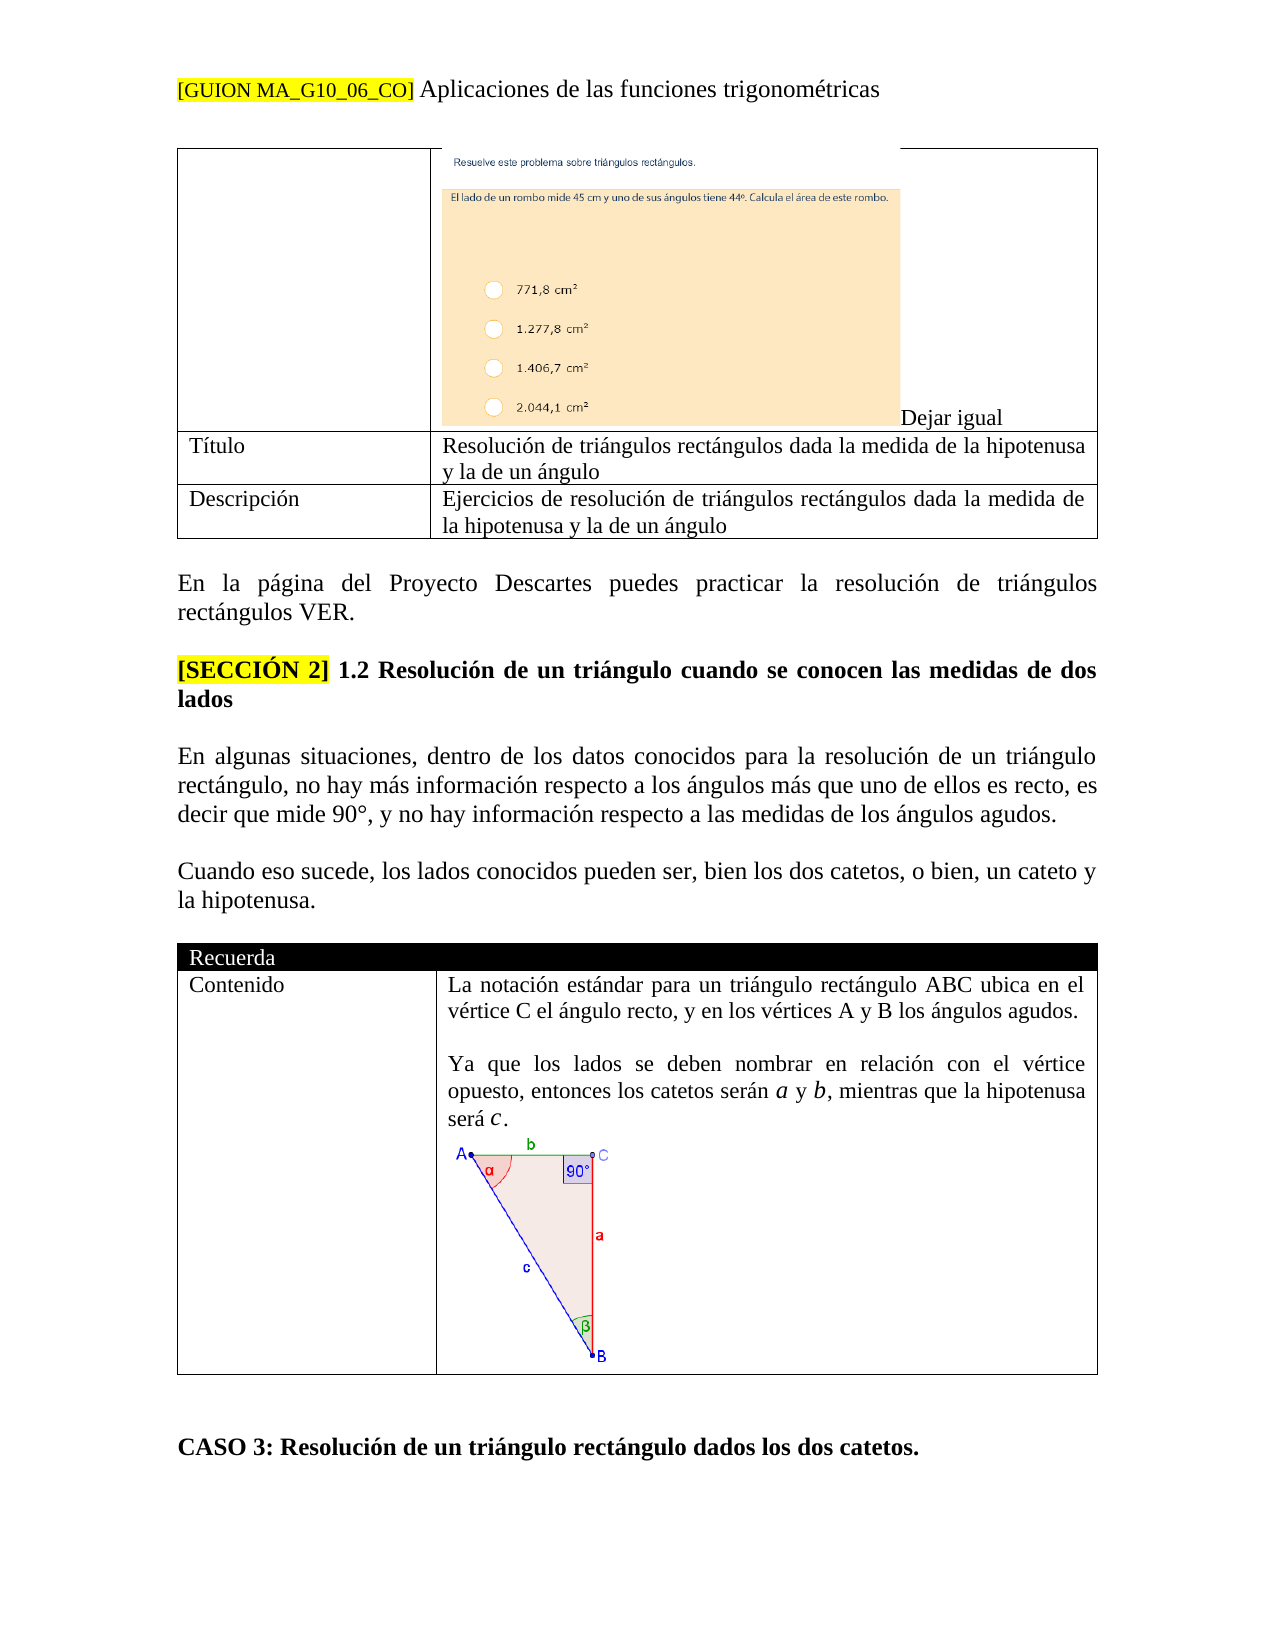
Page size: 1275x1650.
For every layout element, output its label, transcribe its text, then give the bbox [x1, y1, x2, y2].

picture [442, 148, 901, 426]
table_cell Título [178, 432, 430, 484]
table_cell Resolución de triángulos rectángulos dada la medida de la hipotenusa y la de un ángulo [431, 432, 1097, 484]
text [SECCIÓN 2] 1.2 Resolución de un triángulo cuando se conocen las medidas de dos lados [177, 655, 1098, 712]
table_cell Descripción [178, 485, 430, 538]
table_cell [431, 149, 1097, 431]
text En la página del Proyecto Descartes puedes practicar la resolución de triángulos rectángulos VER. [177, 568, 1098, 626]
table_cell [178, 149, 430, 431]
table_cell Contenido [178, 971, 436, 1373]
text En algunas situaciones, dentro de los datos conocidos para la resolución de un triángulo rectángulo, no hay más información respecto a los ángulos más que uno de ellos es recto, es decir que mide 90°, y no hay información respecto a las medidas de los ángulos agudos. [177, 741, 1098, 827]
text Cuando eso sucede, los lados conocidos pueden ser, bien los dos catetos, o bien, un cateto y la hipotenusa. [177, 856, 1098, 914]
picture [447, 1131, 616, 1374]
table_cell Ejercicios de resolución de triángulos rectángulos dada la medida de la hipotenusa y la de un ángulo [431, 485, 1097, 538]
table_cell La notación estándar para un triángulo rectángulo ABC ubica en el vértice C el ángulo recto, y en los vértices A y B los ángulos agudos. Ya que los lados se deben nombrar en relación con el vértice opuesto, entonces los catetos serán y , mientras que la hipotenusa será . [437, 971, 1097, 1373]
text CASO 3: Resolución de un triángulo rectángulo dados los dos catetos. [177, 1432, 1098, 1461]
table_header Recuerda [178, 944, 1097, 970]
